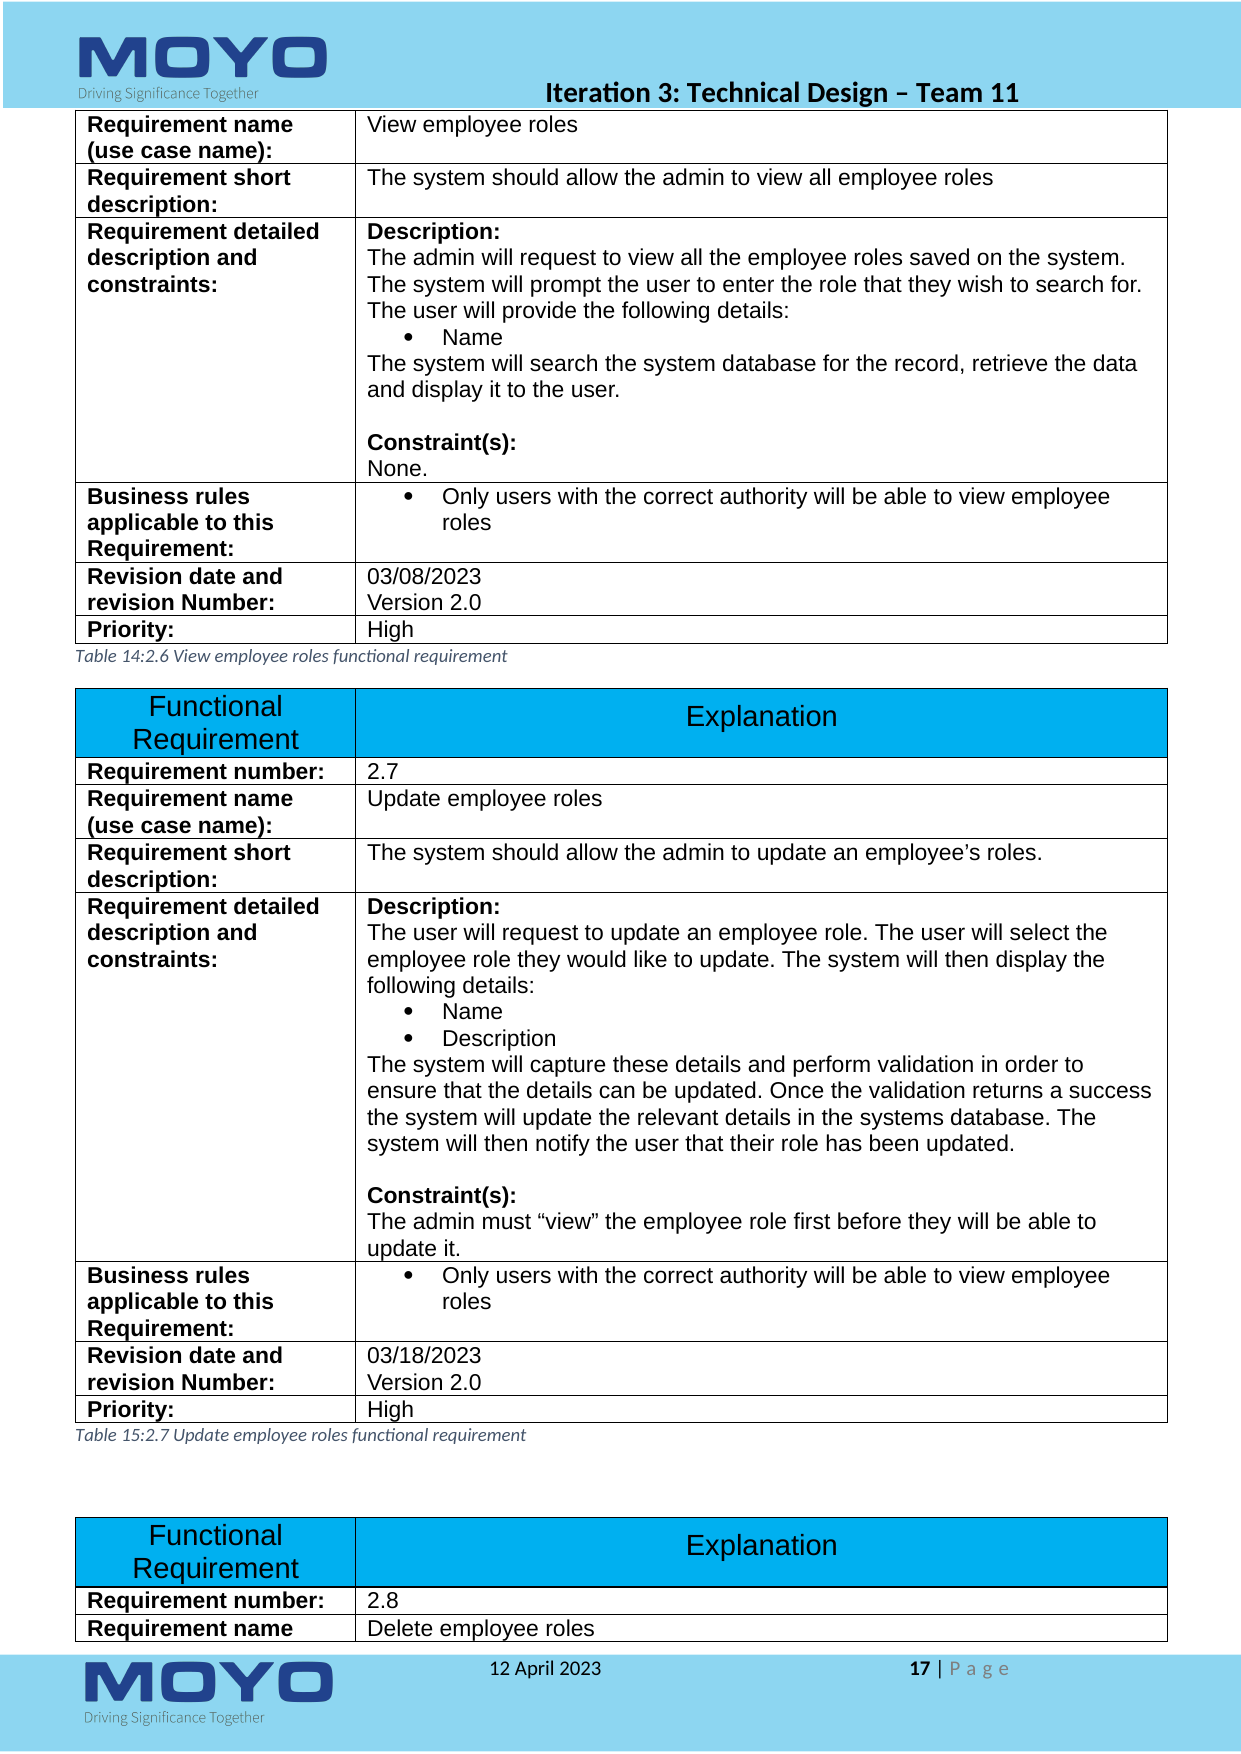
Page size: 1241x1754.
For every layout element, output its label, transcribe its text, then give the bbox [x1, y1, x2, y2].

table_cell 2.8 [356, 1588, 1167, 1614]
table_cell Description: The user will request to update an employee role. The user will select the employee role they would like to update. The system will then display the following details: Name Description The system will capture these details and perform validation in order to ensure that the details can be updated. Once the validation returns a success the system will update the relevant details in the systems database. The system will then notify the user that their role has been updated. Constraint(s): The admin must “view” the employee role first before they will be able to update it. [356, 893, 1167, 1261]
table_cell Revision date and revision Number: [76, 563, 355, 615]
text Table 15:2.7 Update employee roles functional requirement [75, 1423, 1165, 1446]
table_cell 03/18/2023 Version 2.0 [356, 1342, 1167, 1395]
picture [81, 1656, 336, 1729]
table_cell Requirement name (use case name): [76, 111, 355, 163]
table_header Functional Requirement [76, 1518, 355, 1586]
table_cell Priority: [76, 616, 355, 643]
table_cell Business rules applicable to this Requirement: [76, 483, 355, 562]
table_cell The system should allow the admin to update an employee’s roles. [356, 839, 1167, 892]
text Table 14:2.6 View employee roles functional requirement [75, 644, 1165, 667]
picture [75, 31, 330, 105]
table_cell Requirement short description: [76, 839, 355, 892]
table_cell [76, 1615, 355, 1641]
table_cell Description: The admin will request to view all the employee roles saved on the system. The system will prompt the user to enter the role that they wish to search for. The user will provide the following details: Name The system will search the system database for the record, retrieve the data and display it to the user. Constraint(s): None. [356, 218, 1167, 482]
table_cell Priority: [76, 1396, 355, 1422]
table_cell Update employee roles [356, 785, 1167, 838]
table_cell Requirement name (use case name): [76, 785, 355, 838]
table_cell Only users with the correct authority will be able to view employee roles [356, 483, 1167, 562]
table_cell Requirement detailed description and constraints: [76, 893, 355, 1261]
table_cell The system should allow the admin to view all employee roles [356, 164, 1167, 217]
table_header Explanation [356, 1518, 1167, 1586]
table_cell High [356, 616, 1167, 643]
table_cell Requirement short description: [76, 164, 355, 217]
table_cell 2.7 [356, 758, 1167, 784]
table_cell Requirement detailed description and constraints: [76, 218, 355, 482]
table_cell Requirement number: [76, 758, 355, 784]
table_header Functional Requirement [76, 689, 355, 757]
table_header Explanation [356, 689, 1167, 757]
table_cell Revision date and revision Number: [76, 1342, 355, 1395]
table_cell View employee roles [356, 111, 1167, 163]
table_cell Only users with the correct authority will be able to view employee roles [356, 1262, 1167, 1341]
table_cell Requirement number: [76, 1588, 355, 1614]
table_cell High [356, 1396, 1167, 1422]
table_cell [356, 1615, 1167, 1641]
table_cell 03/08/2023 Version 2.0 [356, 563, 1167, 615]
table_cell Business rules applicable to this Requirement: [76, 1262, 355, 1341]
